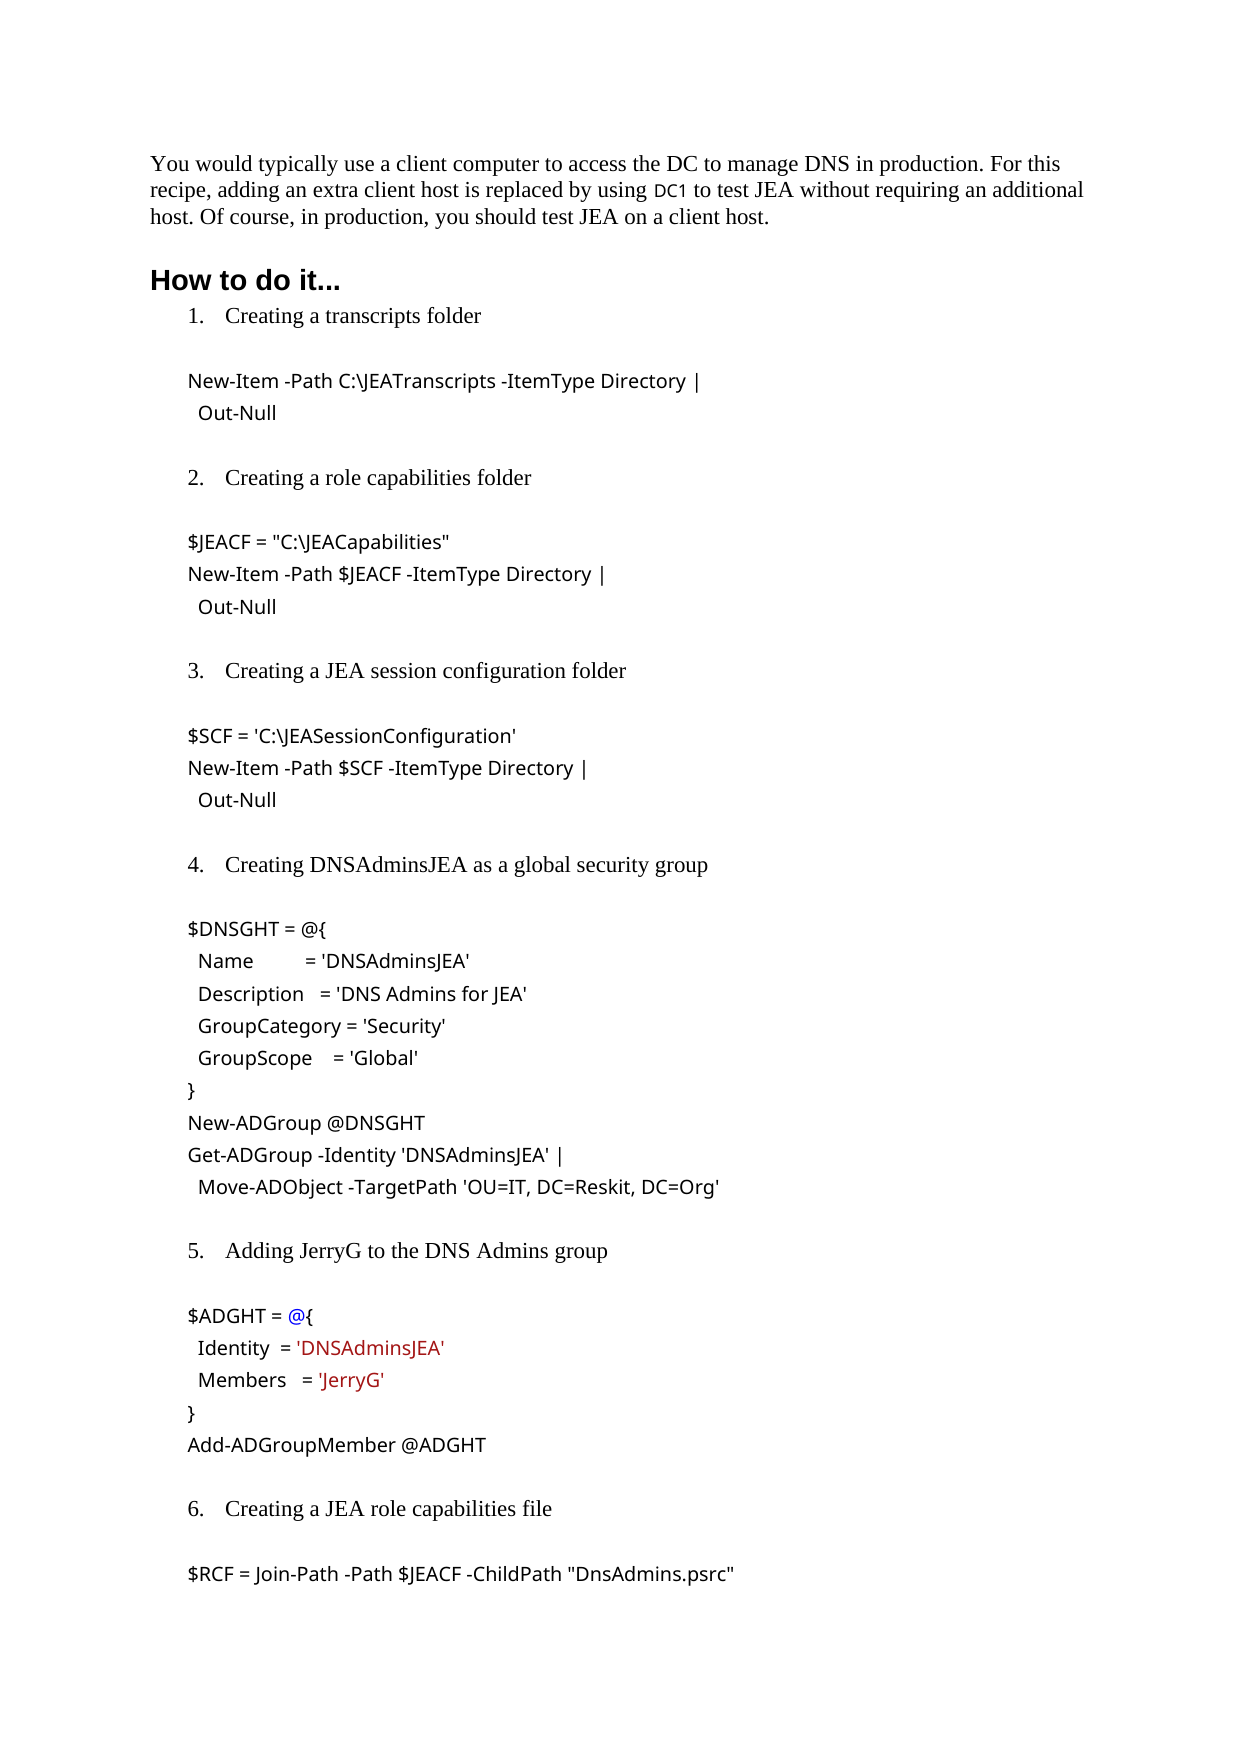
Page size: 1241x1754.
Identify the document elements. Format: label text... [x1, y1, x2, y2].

text Move-ADObject -TargetPath 'OU=IT, DC=Reskit, DC=Org' [187, 1173, 1090, 1200]
text Out-Null [187, 593, 1090, 620]
text Get-ADGroup -Identity 'DNSAdminsJEA' | [187, 1141, 1090, 1168]
text You would typically use a client computer to access the DC to manage DNS in production. For this recipe, adding an extra client host is replaced by using DC1 to test JEA without requiring an additional host. Of course, in production, you should test JEA on a client host. [150, 150, 1090, 229]
text } [187, 1399, 1090, 1426]
text Creating a role capabilities folder [187, 464, 1053, 490]
text Creating a JEA session configuration folder [187, 657, 1053, 684]
subtitle How to do it... [150, 263, 1090, 296]
text $SCF = 'C:\JEASessionConfiguration' [187, 722, 1090, 749]
text $RCF = Join-Path -Path $JEACF -ChildPath "DnsAdmins.psrc" [187, 1560, 1090, 1587]
text Add-ADGroupMember @ADGHT [187, 1431, 1090, 1458]
text Creating a transcripts folder [187, 302, 1053, 329]
text $DNSGHT = @{ [187, 916, 1090, 943]
text Name = 'DNSAdminsJEA' [187, 948, 1090, 975]
text New-ADGroup @DNSGHT [187, 1109, 1090, 1136]
text Adding JerryG to the DNS Admins group [187, 1237, 1053, 1264]
text Creating a JEA role capabilities file [187, 1495, 1053, 1522]
text Description = 'DNS Admins for JEA' [187, 980, 1090, 1007]
text Out-Null [187, 399, 1090, 426]
text GroupCategory = 'Security' [187, 1012, 1090, 1039]
text New-Item -Path $SCF -ItemType Directory | [187, 754, 1090, 781]
text New-Item -Path C:\JEATranscripts -ItemType Directory | [187, 367, 1090, 394]
text Members = 'JerryG' [187, 1367, 1090, 1394]
text $JEACF = "C:\JEACapabilities" [187, 528, 1090, 556]
text GroupScope = 'Global' [187, 1044, 1090, 1071]
text New-Item -Path $JEACF -ItemType Directory | [187, 561, 1090, 588]
text $ADGHT = @{ [187, 1302, 1090, 1329]
text Creating DNSAdminsJEA as a global security group [187, 851, 1053, 877]
text Out-Null [187, 786, 1090, 813]
text Identity = 'DNSAdminsJEA' [187, 1334, 1090, 1361]
text } [187, 1077, 1090, 1103]
